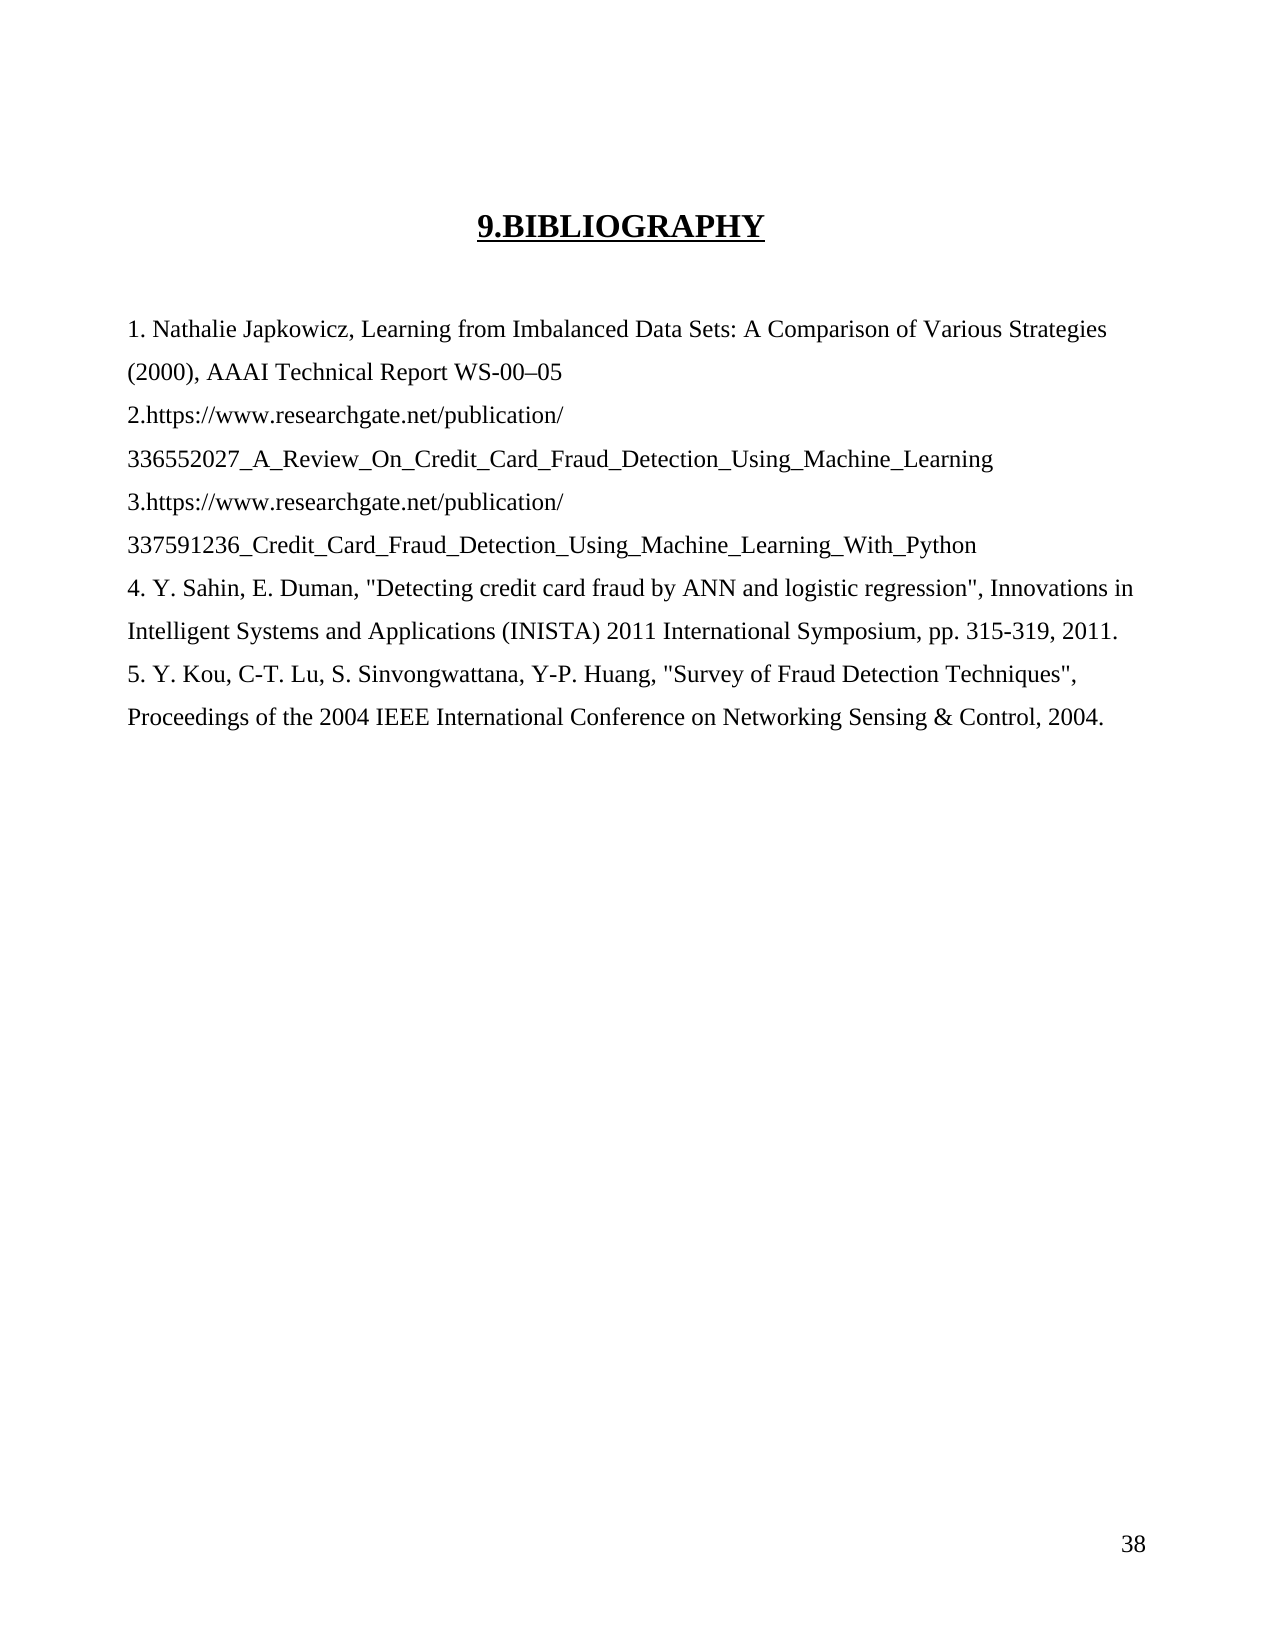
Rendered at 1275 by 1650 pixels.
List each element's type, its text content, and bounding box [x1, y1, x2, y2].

text 4. Y. Sahin, E. Duman, "Detecting credit card fraud by ANN and logistic regression", Innovations in Intelligent Systems and Applications (INISTA) 2011 International Symposium, pp. 315-319, 2011. [127, 573, 1164, 645]
text 38 [127, 1529, 1164, 1558]
text 5. Y. Kou, C-T. Lu, S. Sinvongwattana, Y-P. Huang, "Survey of Fraud Detection Techniques", Proceedings of the 2004 IEEE International Conference on Networking Sensing & Control, 2004. [127, 659, 1164, 731]
text 1. Nathalie Japkowicz, Learning from Imbalanced Data Sets: A Comparison of Various Strategies (2000), AAAI Technical Report WS-00–05 [127, 314, 1164, 386]
text 3.https://www.researchgate.net/publication/337591236_Credit_Card_Fraud_Detection_Using_Machine_Learning_With_Python [127, 487, 1164, 559]
text 2.https://www.researchgate.net/publication/336552027_A_Review_On_Credit_Card_Fraud_Detection_Using_Machine_Learning [127, 401, 1164, 472]
text 9.BIBLIOGRAPHY [127, 207, 1164, 245]
